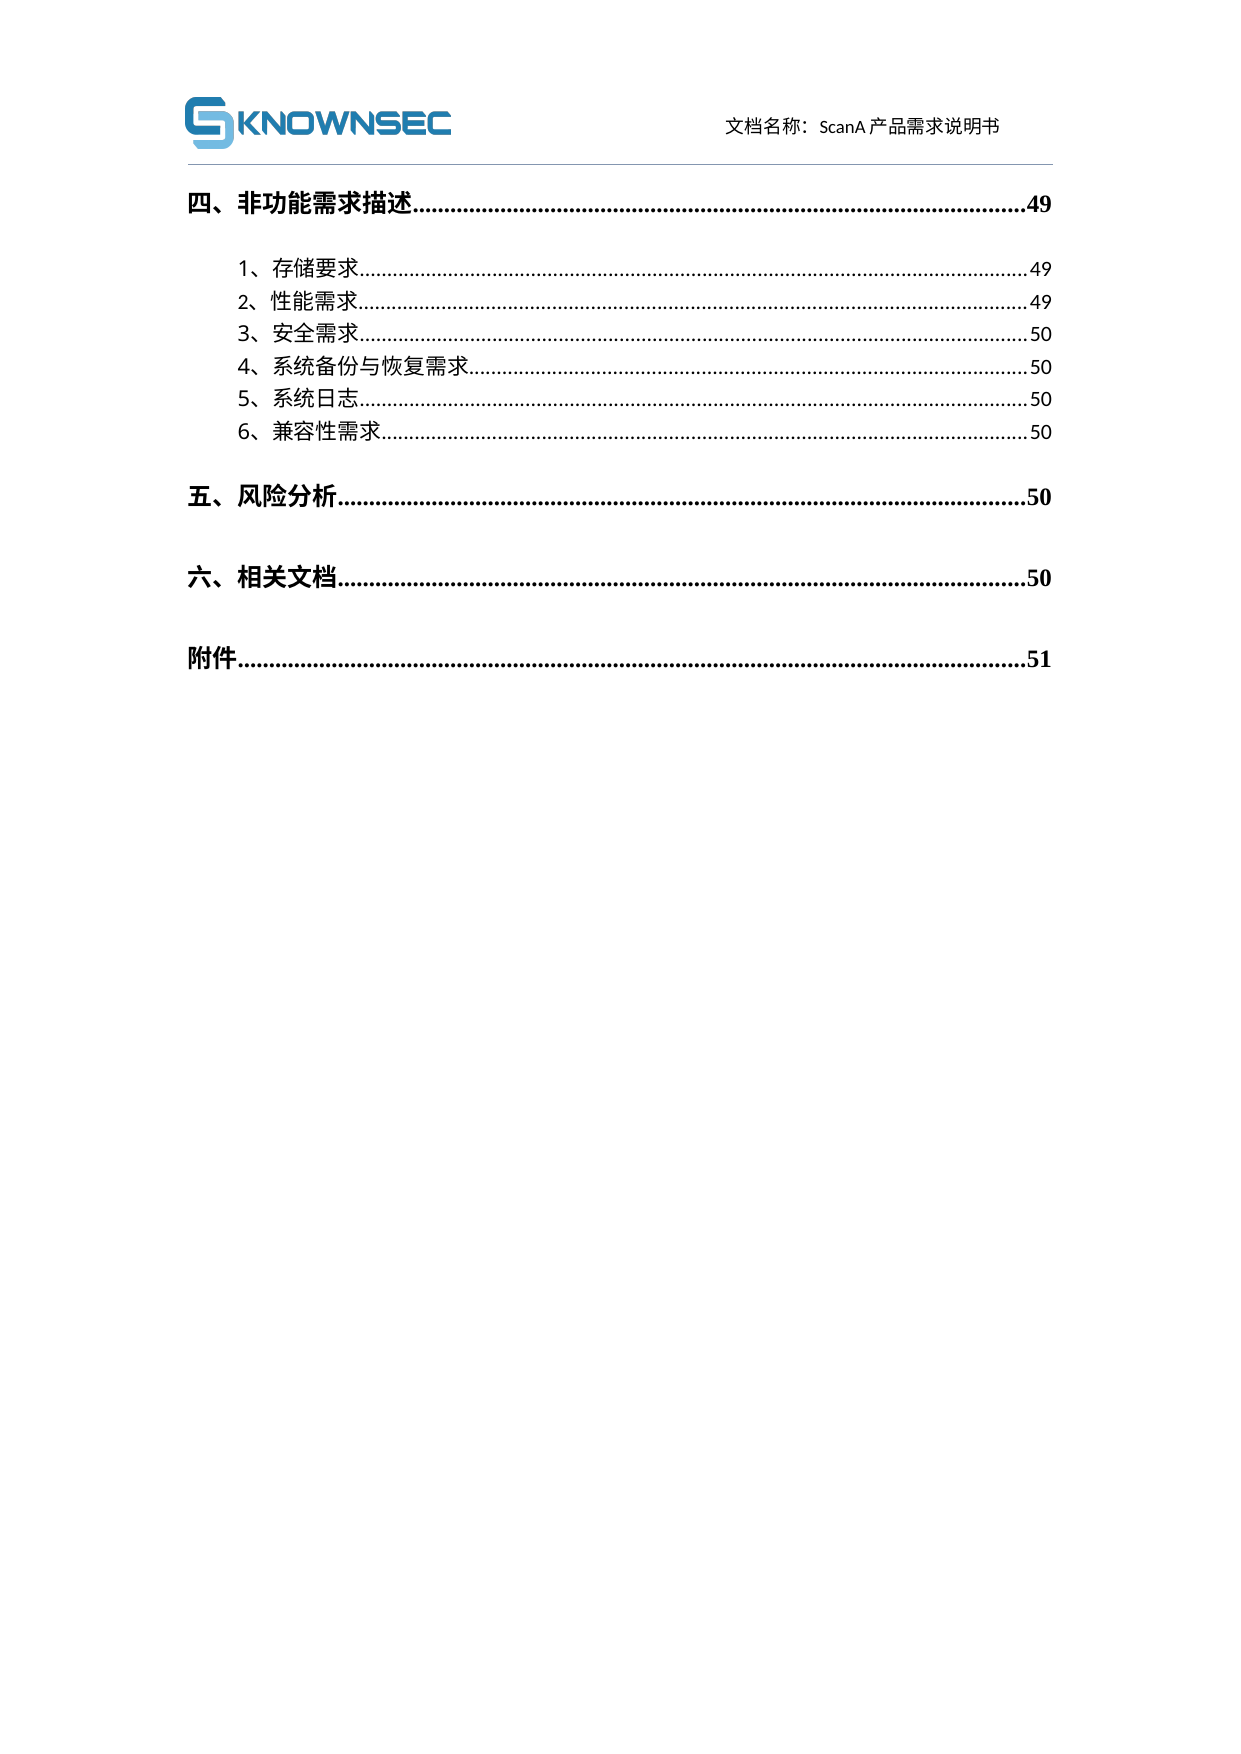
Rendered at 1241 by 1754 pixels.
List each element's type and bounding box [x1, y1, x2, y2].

picture [185, 97, 451, 149]
